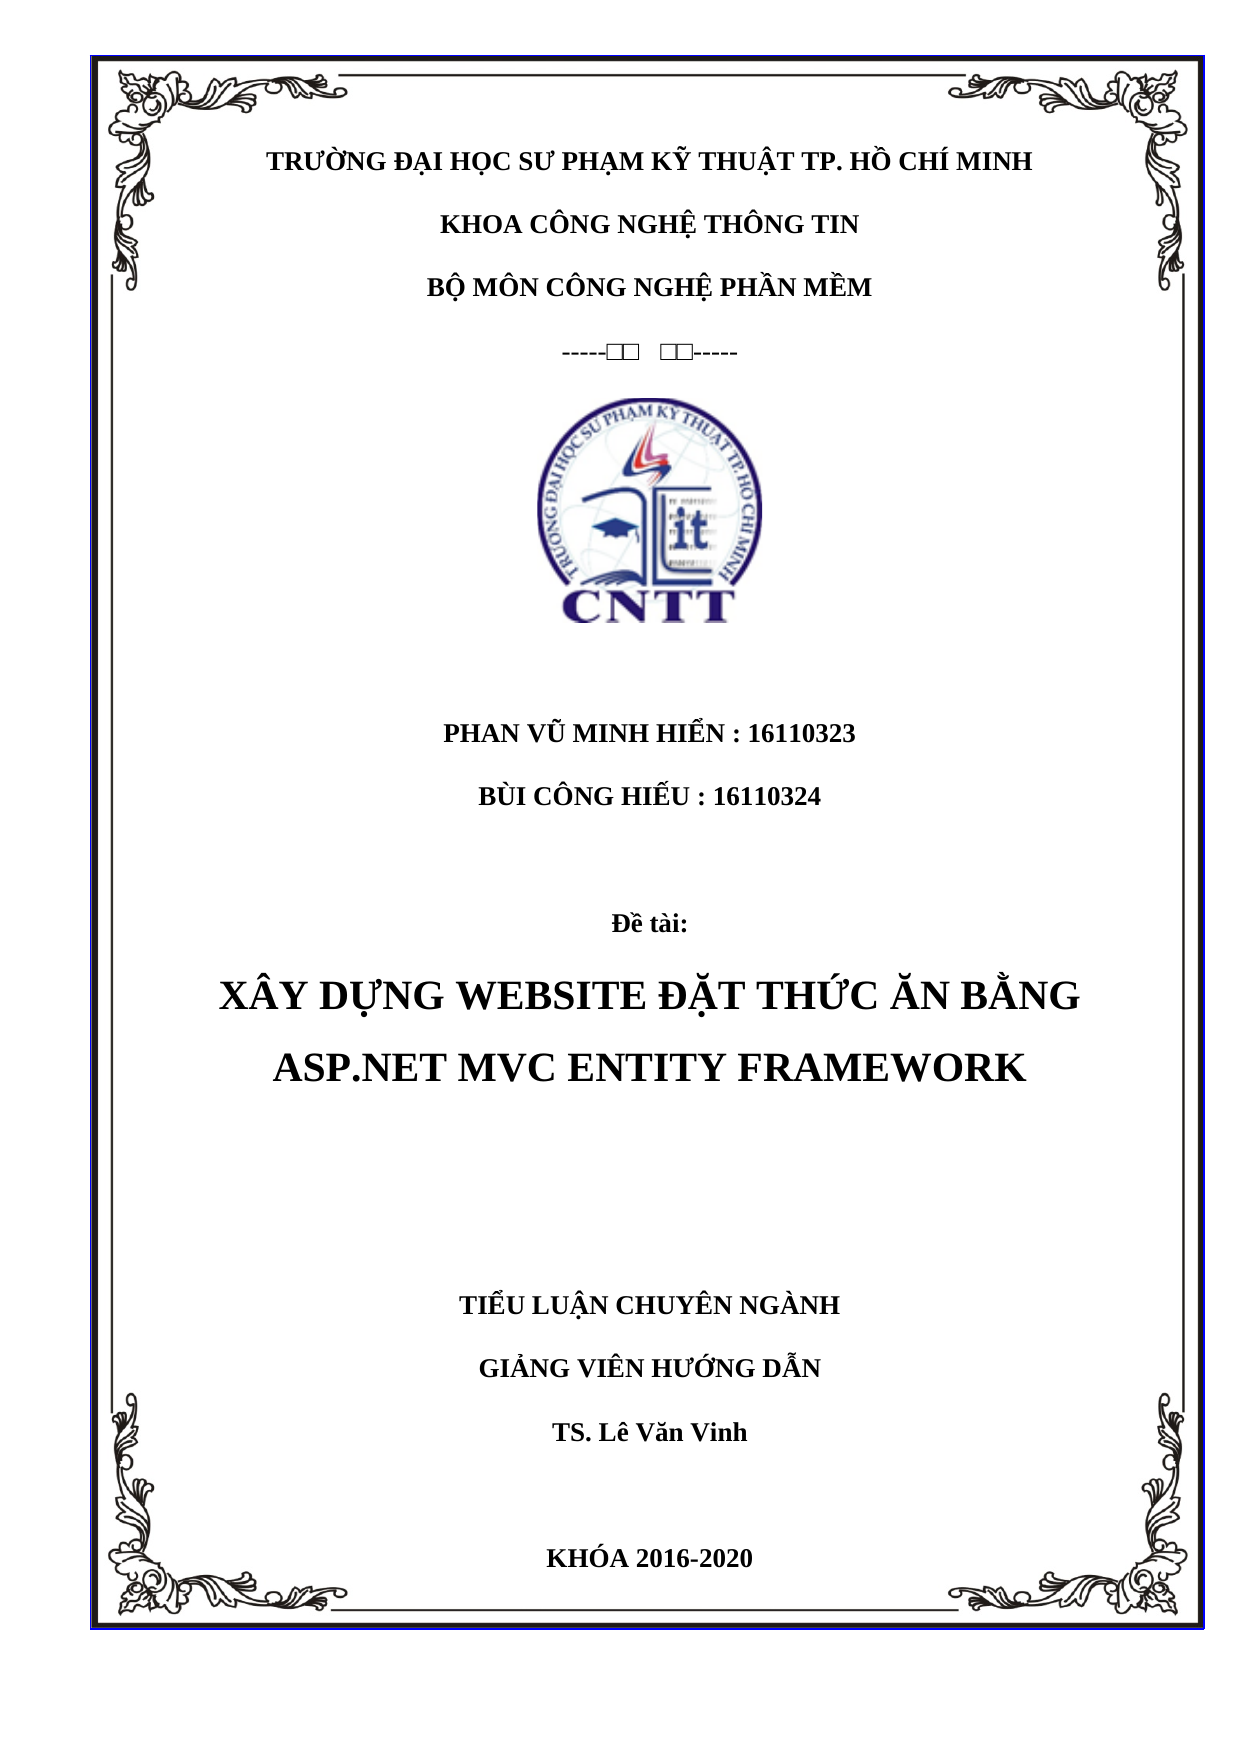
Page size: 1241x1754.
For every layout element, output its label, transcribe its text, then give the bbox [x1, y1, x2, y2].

text KHÓA 2016-2020 [177, 1542, 1122, 1573]
picture [91, 56, 1203, 1628]
text Đề tài: [177, 907, 1122, 938]
text TRƯỜNG ĐẠI HỌC SƯ PHẠM KỸ THUẬT TP. HỒ CHÍ MINH [177, 145, 1122, 176]
text BÙI CÔNG HIẾU : 16110324 [177, 780, 1122, 811]
text XÂY DỰNG WEBSITE ĐẶT THỨC ĂN BẰNG ASP.NET MVC ENTITY FRAMEWORK [177, 970, 1122, 1090]
text TS. Lê Văn Vinh [177, 1416, 1122, 1447]
text -----□□□□----- [177, 335, 1122, 366]
text TIỂU LUẬN CHUYÊN NGÀNH [177, 1289, 1122, 1320]
text PHAN VŨ MINH HIỂN : 16110323 [177, 717, 1122, 748]
text GIẢNG VIÊN HƯỚNG DẪN [177, 1352, 1122, 1383]
text KHOA CÔNG NGHỆ THÔNG TIN [177, 208, 1122, 239]
text BỘ MÔN CÔNG NGHỆ PHẦN MỀM [177, 271, 1122, 302]
